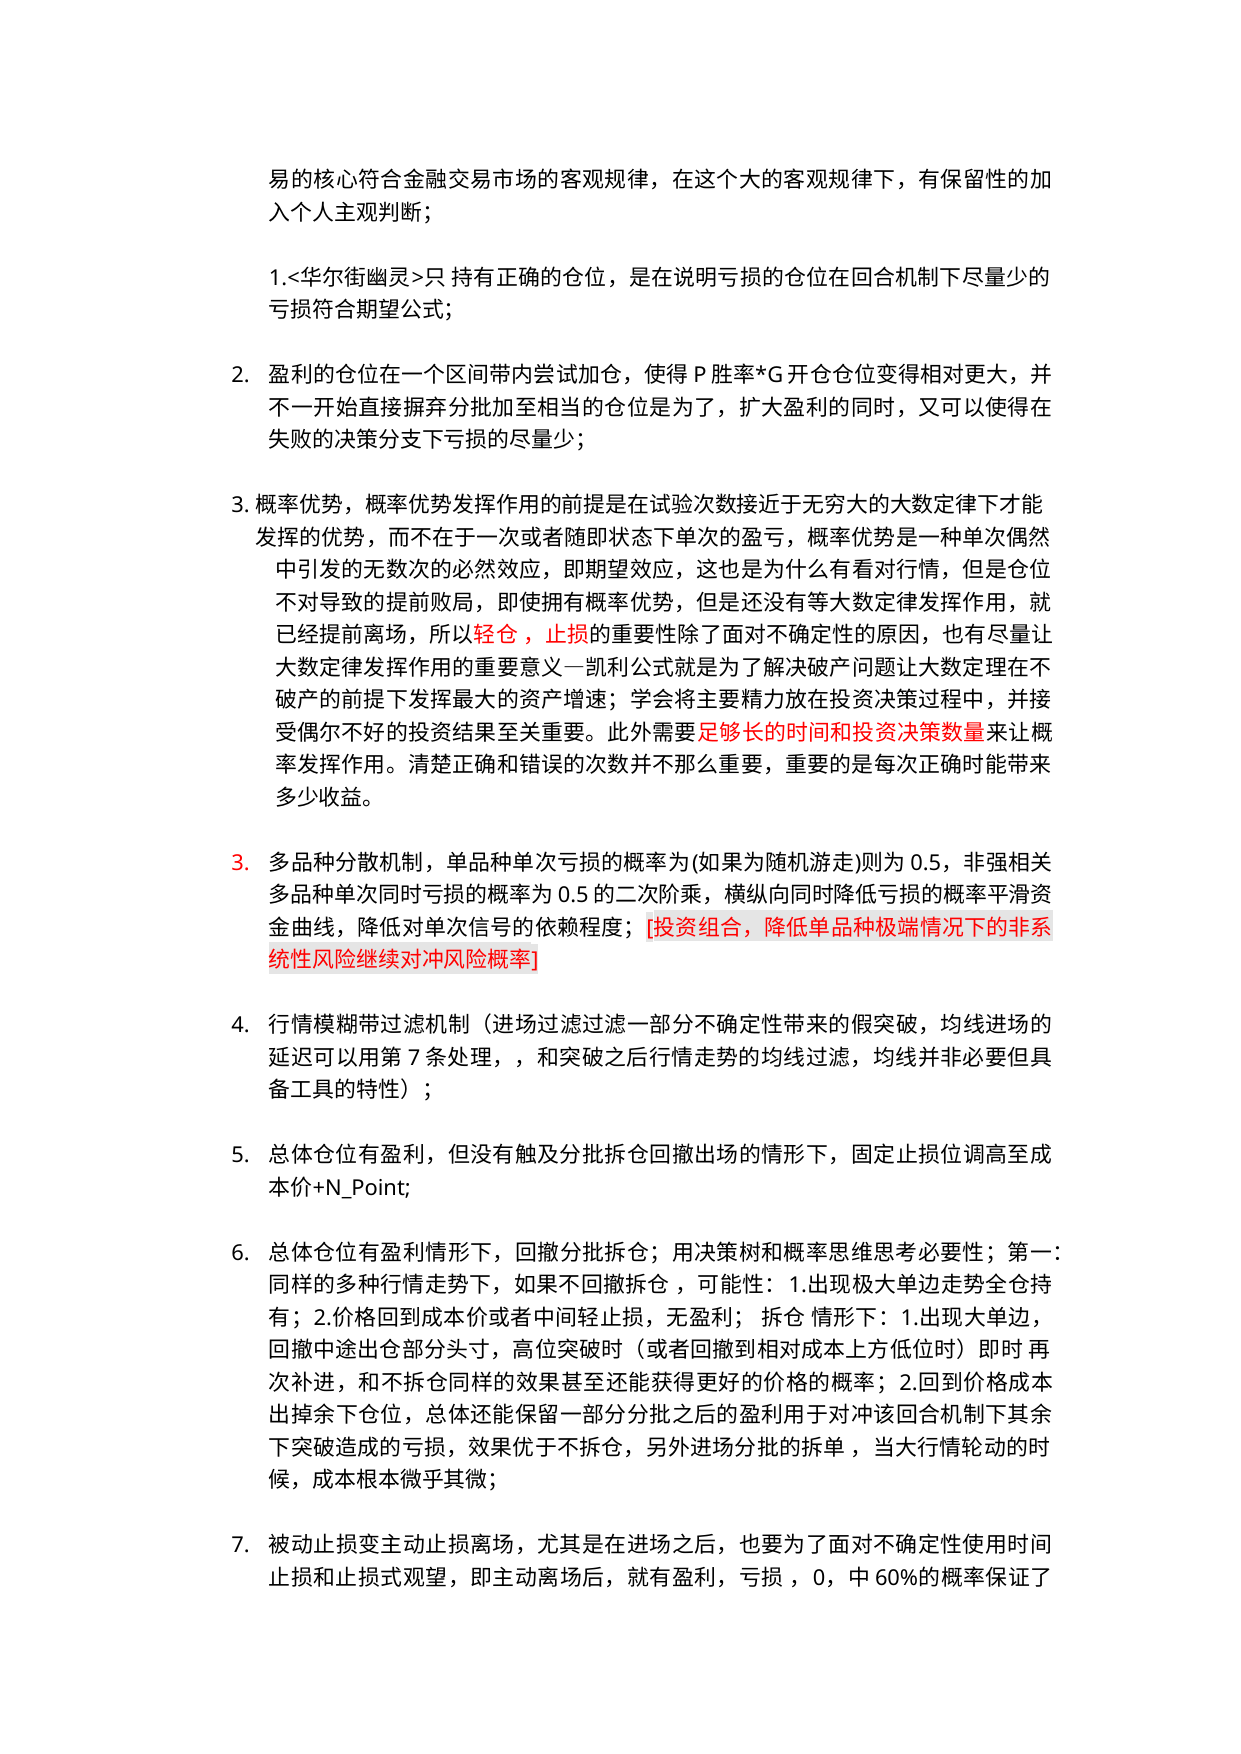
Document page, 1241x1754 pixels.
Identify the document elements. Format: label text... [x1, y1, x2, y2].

list 多品种分散机制，单品种单次亏损的概率为(如果为随机游走)则为0.5，非强相关多品种单次同时亏损的概率为0.5的二次阶乘，横纵向同时降低亏损的概率平滑资金曲线，降低对单次信号的依赖程度；[投资组合，降低单品种极端情况下的非系统性风险继续对冲风险概率] [231, 844, 1053, 974]
text 发挥的优势，而不在于一次或者随即状态下单次的盈亏，概率优势是一种单次偶然中引发的无数次的必然效应，即期望效应，这也是为什么有看对行情，但是仓位不对导致的提前败局，即使拥有概率优势，但是还没有等大数定律发挥作用，就已经提前离场，所以轻仓 ，止损的重要性除了面对不确定性的原因，也有尽量让大数定律发挥作用的重要意义—凯利公式就是为了解决破产问题让大数定理在不破产的前提下发挥最大的资产增速；学会将主要精力放在投资决策过程中，并接受偶尔不好的投资结果至关重要。此外需要足够长的时间和投资决策数量来让概率发挥作用。清楚正确和错误的次数并不那么重要，重要的是每次正确时能带来多少收益。 [231, 519, 1053, 812]
text 3. 概率优势，概率优势发挥作用的前提是在试验次数接近于无穷大的大数定律下才能 [231, 454, 1053, 519]
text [269, 162, 1053, 227]
list 行情模糊带过滤机制（进场过滤过滤一部分不确定性带来的假突破，均线进场的延迟可以用第7条处理，，和突破之后行情走势的均线过滤，均线并非必要但具备工具的特性）； [231, 1007, 1053, 1104]
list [231, 1527, 1053, 1592]
list 总体仓位有盈利，但没有触及分批拆仓回撤出场的情形下，固定止损位调高至成本价+N_Point; [231, 1137, 1053, 1202]
list 盈利的仓位在一个区间带内尝试加仓，使得P胜率*G开仓仓位变得相对更大，并不一开始直接摒弃分批加至相当的仓位是为了，扩大盈利的同时，又可以使得在失败的决策分支下亏损的尽量少； [231, 357, 1053, 454]
text 1.<华尔街幽灵>只 持有正确的仓位，是在说明亏损的仓位在回合机制下尽量少的亏损符合期望公式； [269, 259, 1053, 324]
list 总体仓位有盈利情形下，回撤分批拆仓；用决策树和概率思维思考必要性；第一：同样的多种行情走势下，如果不回撤拆仓 ，可能性：1.出现极大单边走势全仓持有；2.价格回到成本价或者中间轻止损，无盈利； 拆仓 情形下：1.出现大单边，回撤中途出仓部分头寸，高位突破时（或者回撤到相对成本上方低位时）即时 再次补进，和不拆仓同样的效果甚至还能获得更好的价格的概率；2.回到价格成本出掉余下仓位，总体还能保留一部分分批之后的盈利用于对冲该回合机制下其余下突破造成的亏损，效果优于不拆仓，另外进场分批的拆单 ，当大行情轮动的时候，成本根本微乎其微； [231, 1234, 1053, 1494]
